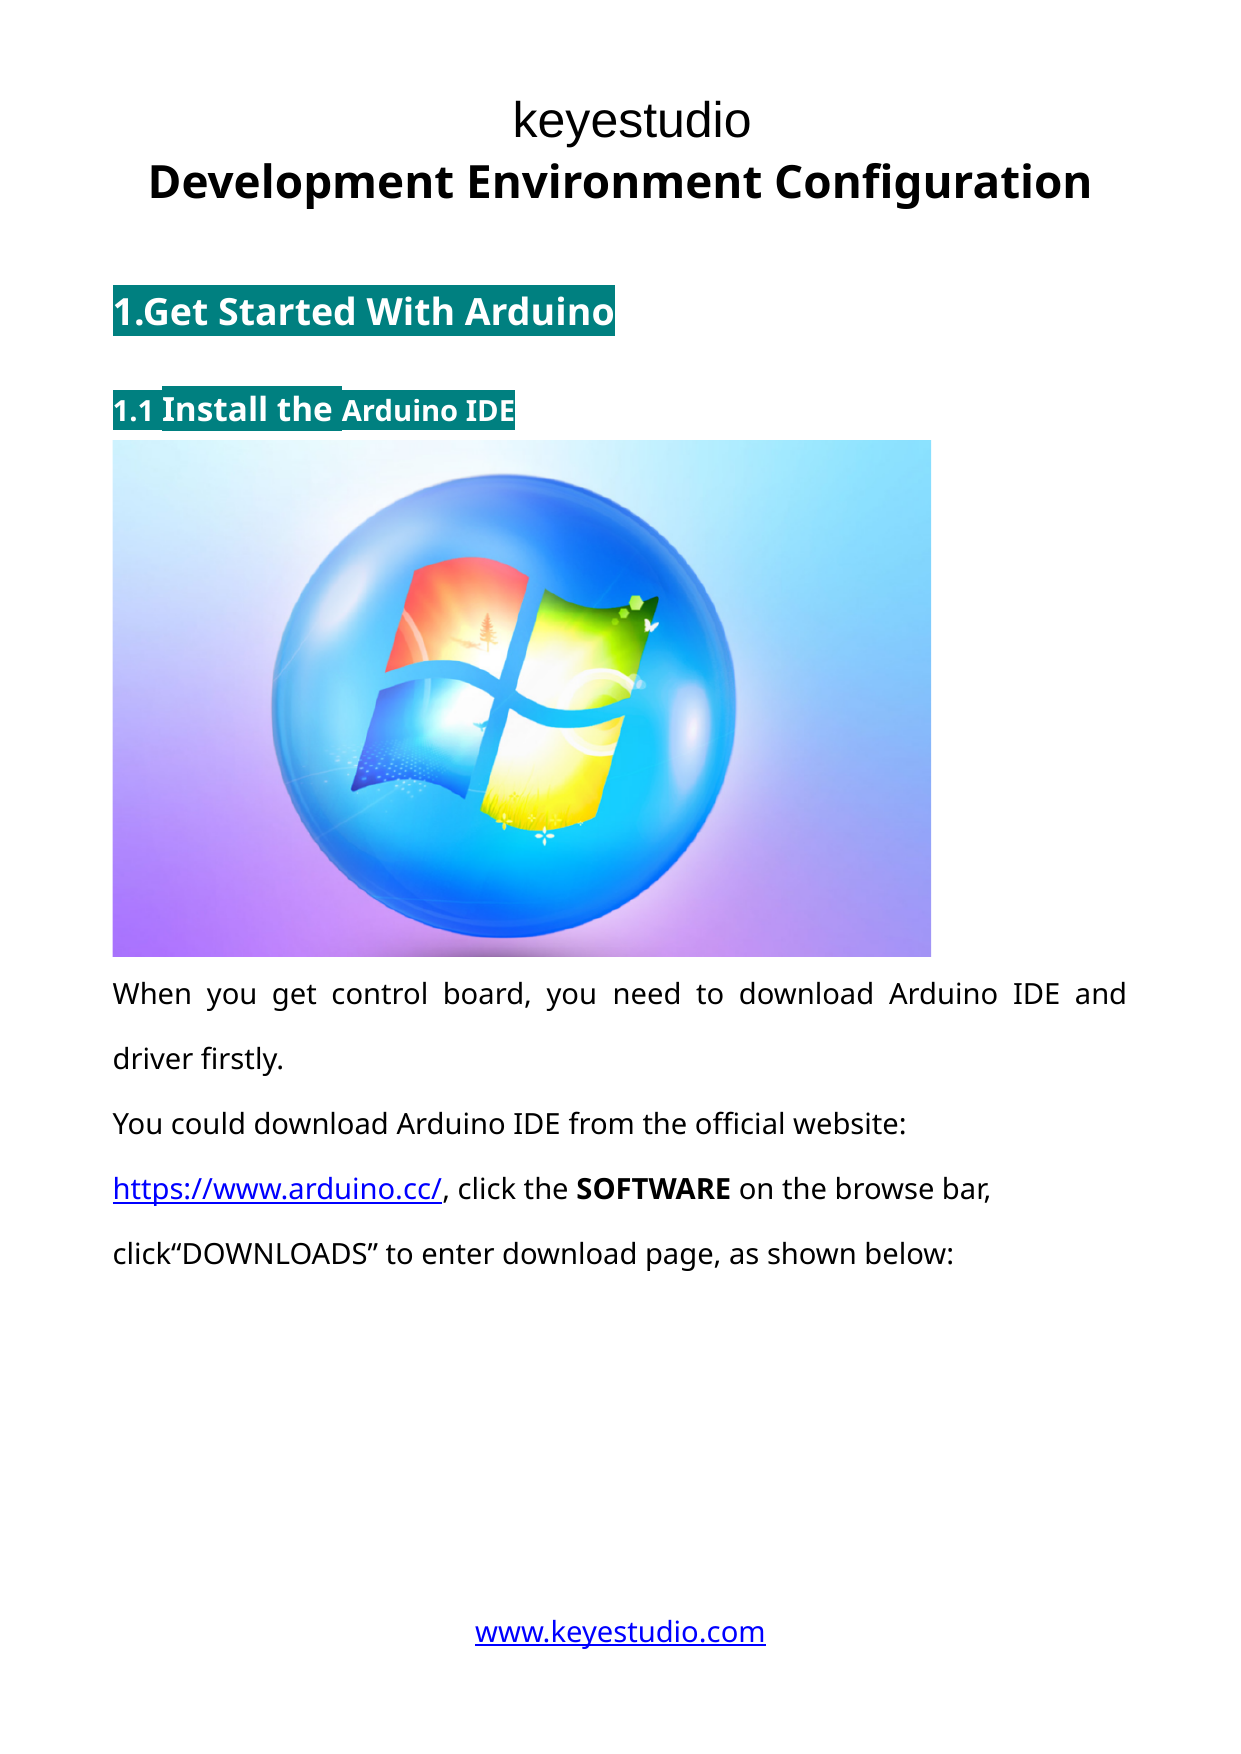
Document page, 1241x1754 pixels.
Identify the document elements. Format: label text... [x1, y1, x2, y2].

subtitle Development Environment Configuration [112, 148, 1128, 213]
text https://www.arduino.cc/, click the SOFTWARE on the browse bar, click“DOWNLOADS” to enter download page, as shown below: [112, 1156, 1128, 1286]
text 1.1 Install the Arduino IDE [112, 376, 1128, 441]
text You could download Arduino IDE from the official website: [112, 1091, 1128, 1156]
picture [112, 440, 932, 957]
text When you get control board, you need to download Arduino IDE and driver firstly. [112, 961, 1128, 1091]
subtitle 1.Get Started With Arduino [112, 278, 1128, 343]
